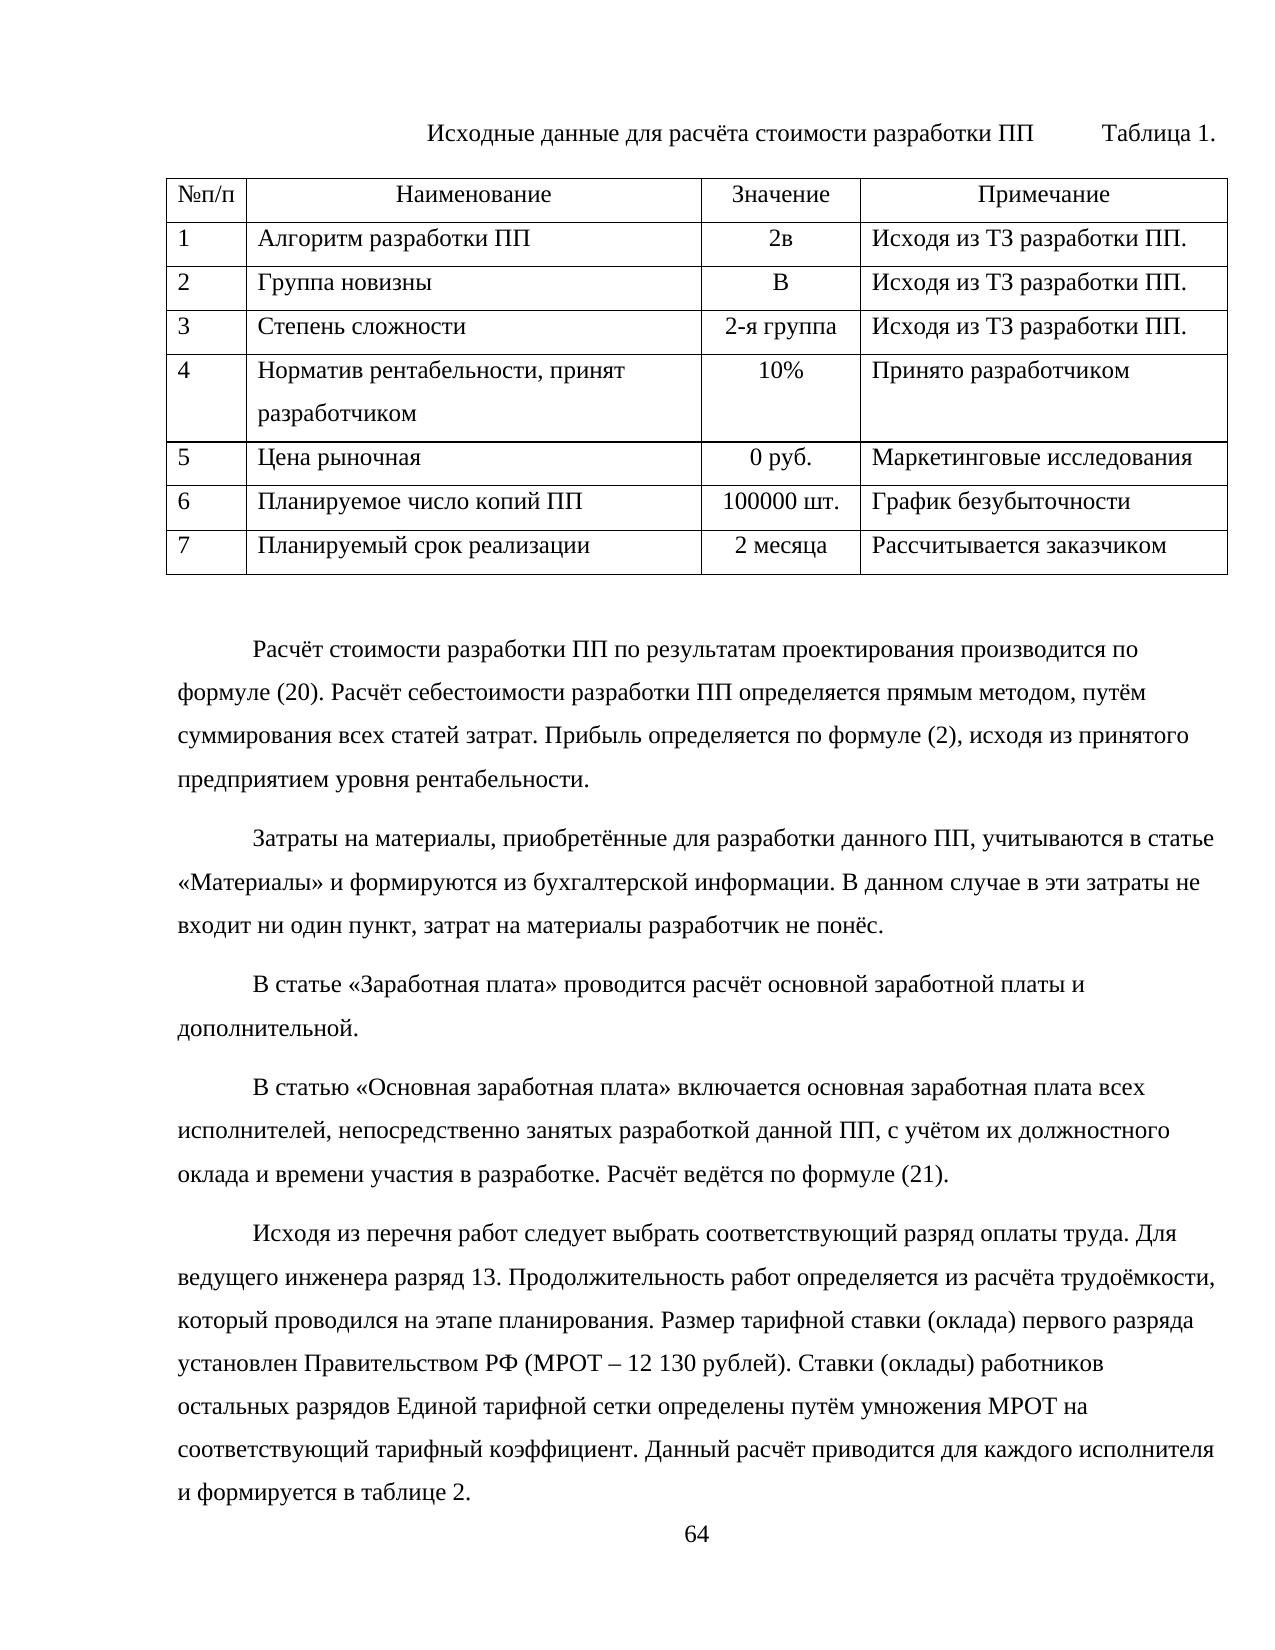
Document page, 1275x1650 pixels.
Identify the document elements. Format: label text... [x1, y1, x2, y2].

table_cell Исходя из ТЗ разработки ПП. [861, 267, 1227, 310]
table_header Наименование [247, 179, 701, 222]
text Затраты на материалы, приобретённые для разработки данного ПП, учитываются в статье «Материалы» и формируются из бухгалтерской информации. В данном случае в эти затраты не входит ни один пункт, затрат на материалы разработчик не понёс. [177, 823, 1216, 938]
table_cell 2 [167, 267, 246, 310]
table_cell Рассчитывается заказчиком [861, 531, 1227, 573]
table_cell 5 [167, 443, 246, 485]
table_cell Группа новизны [247, 267, 701, 310]
table_cell Планируемое число копий ПП [247, 486, 701, 529]
table_cell 0 руб. [702, 443, 860, 485]
table_cell 1 [167, 223, 246, 266]
table_cell Исходя из ТЗ разработки ПП. [861, 223, 1227, 266]
table_cell График безубыточности [861, 486, 1227, 529]
text В статью «Основная заработная плата» включается основная заработная плата всех исполнителей, непосредственно занятых разработкой данной ПП, с учётом их должностного оклада и времени участия в разработке. Расчёт ведётся по формуле (21). [177, 1072, 1216, 1187]
table_cell Алгоритм разработки ПП [247, 223, 701, 266]
table_cell 3 [167, 311, 246, 354]
text Расчёт стоимости разработки ПП по результатам проектирования производится по формуле (20). Расчёт себестоимости разработки ПП определяется прямым методом, путём суммирования всех статей затрат. Прибыль определяется по формуле (2), исходя из принятого предприятием уровня рентабельности. [177, 634, 1216, 792]
table_cell 2 месяца [702, 531, 860, 573]
table_header Примечание [861, 179, 1227, 222]
table_cell Маркетинговые исследования [861, 443, 1227, 485]
table_cell 4 [167, 355, 246, 441]
text Исходные данные для расчёта стоимости разработки ПП Таблица 1. [177, 118, 1216, 147]
table_cell В [702, 267, 860, 310]
table_cell Принято разработчиком [861, 355, 1227, 441]
table_cell Норматив рентабельности, принят разработчиком [247, 355, 701, 441]
table_cell 7 [167, 531, 246, 573]
text Исходя из перечня работ следует выбрать соответствующий разряд оплаты труда. Для ведущего инженера разряд 13. Продолжительность работ определяется из расчёта трудоёмкости, который проводился на этапе планирования. Размер тарифной ставки (оклада) первого разряда установлен Правительством РФ (МРОТ – 12 130 рублей). Ставки (оклады) работников остальных разрядов Единой тарифной сетки определены путём умножения МРОТ на соответствующий тарифный коэффициент. Данный расчёт приводится для каждого исполнителя и формируется в таблице 2. [177, 1218, 1216, 1506]
table_cell 10% [702, 355, 860, 441]
table_header №п/п [167, 179, 246, 222]
table_cell 2в [702, 223, 860, 266]
text В статье «Заработная плата» проводится расчёт основной заработной платы и дополнительной. [177, 969, 1216, 1041]
table_cell Цена рыночная [247, 443, 701, 485]
table_cell 2-я группа [702, 311, 860, 354]
table_header Значение [702, 179, 860, 222]
table_cell Исходя из ТЗ разработки ПП. [861, 311, 1227, 354]
table_cell 6 [167, 486, 246, 529]
table_cell Планируемый срок реализации [247, 531, 701, 573]
table_cell 100000 шт. [702, 486, 860, 529]
table_cell Степень сложности [247, 311, 701, 354]
